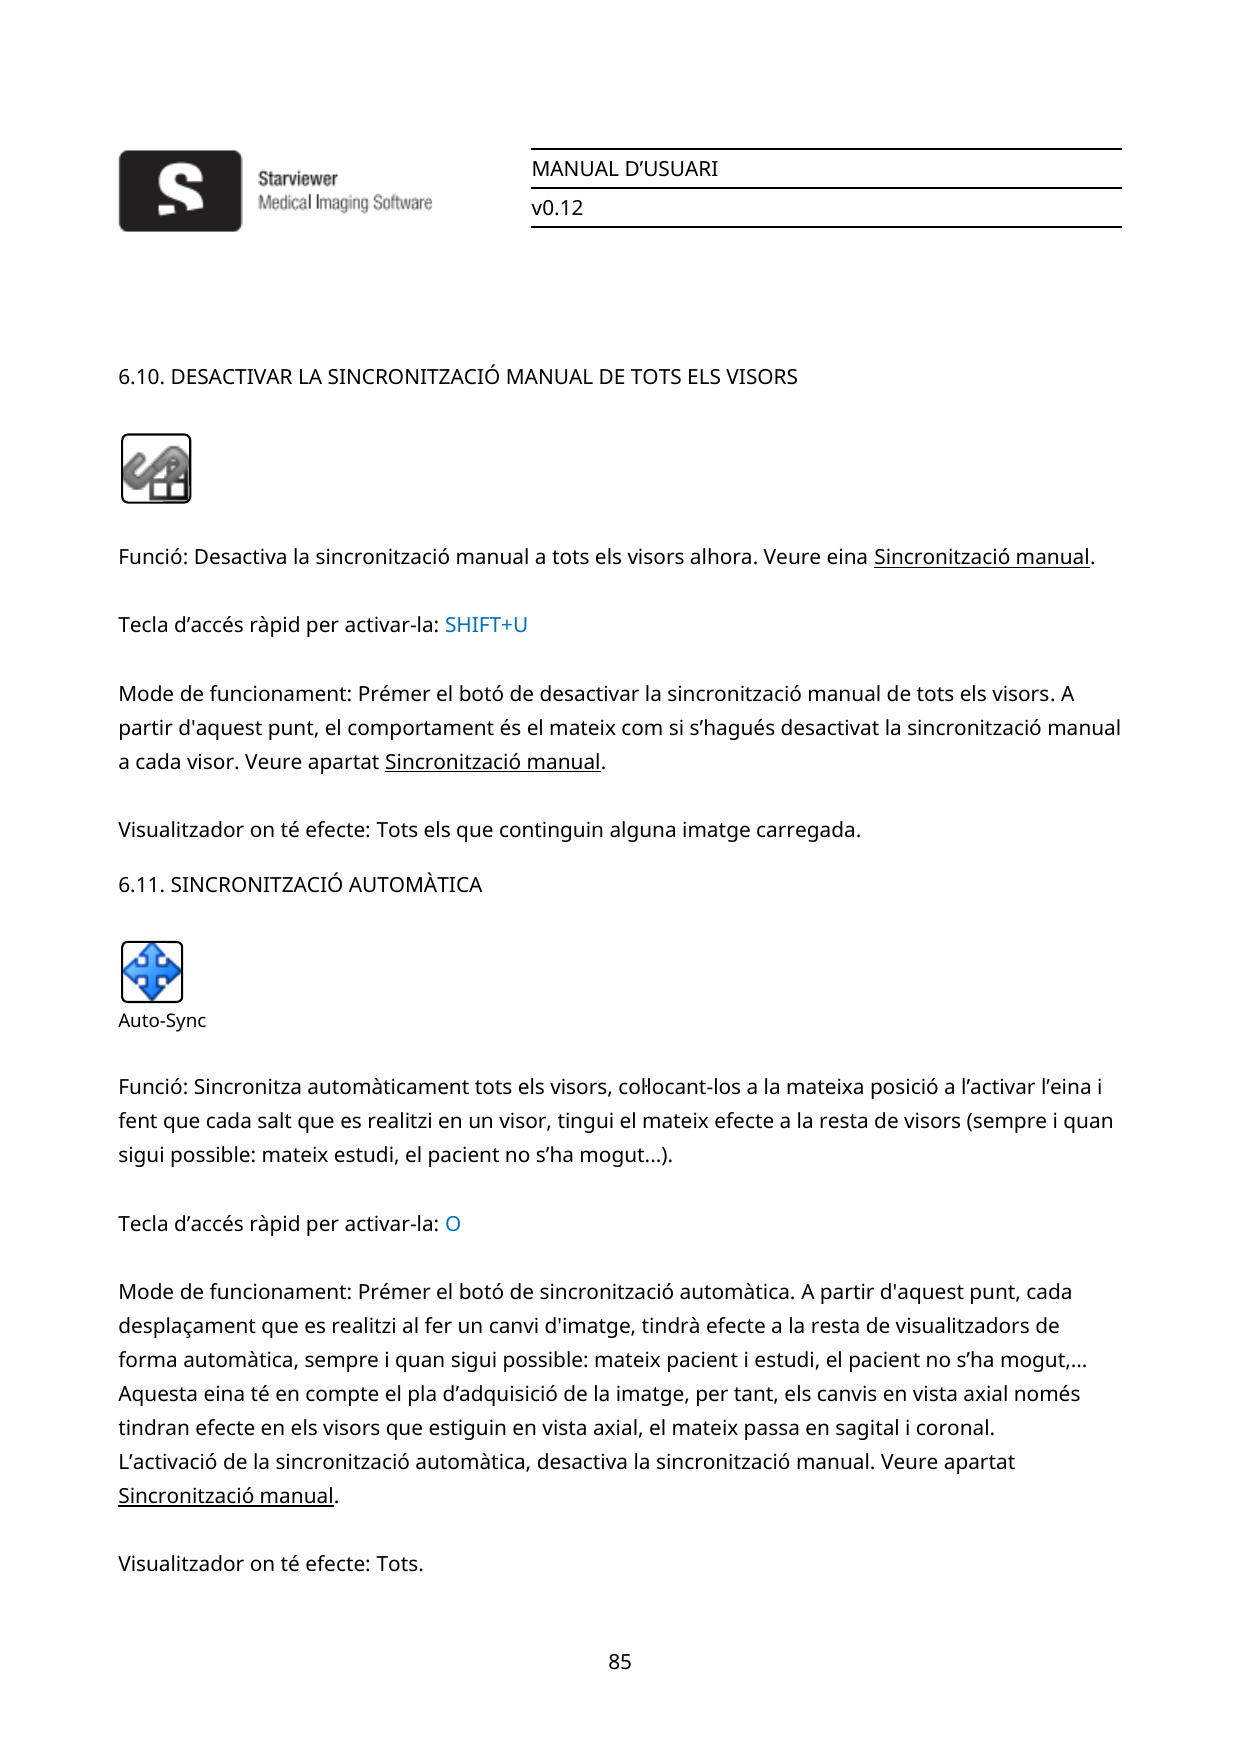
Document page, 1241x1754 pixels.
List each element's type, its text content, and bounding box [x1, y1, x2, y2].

text L’activació de la sincronització automàtica, desactiva la sincronització manual. Veure apartat Sincronització manual. [118, 1447, 1122, 1509]
text Visualitzador on té efecte: Tots. [118, 1549, 1122, 1578]
text Funció: Desactiva la sincronització manual a tots els visors alhora. Veure eina Sincronització manual. [118, 542, 1122, 571]
text Visualitzador on té efecte: Tots els que continguin alguna imatge carregada. [118, 815, 1122, 843]
picture [124, 436, 189, 501]
picture [124, 943, 181, 1000]
text Mode de funcionament: Prémer el botó de sincronització automàtica. A partir d'aquest punt, cada desplaçament que es realitzi al fer un canvi d'imatge, tindrà efecte a la resta de visualitzadors de forma automàtica, sempre i quan sigui possible: mateix pacient i estudi, el pacient no s’ha mogut,... [118, 1277, 1122, 1373]
text Mode de funcionament: Prémer el botó de desactivar la sincronització manual de tots els visors. A partir d'aquest punt, el comportament és el mateix com si s’hagués desactivat la sincronització manual a cada visor. Veure apartat Sincronització manual. [118, 679, 1122, 775]
text Tecla d’accés ràpid per activar-la: SHIFT+U [118, 611, 1122, 639]
subtitle Desactivar la sincronització manual de tots els visors [118, 362, 1122, 391]
text Funció: Sincronitza automàticament tots els visors, col·locant-los a la mateixa posició a l’activar l’eina i fent que cada salt que es realitzi en un visor, tingui el mateix efecte a la resta de visors (sempre i quan sigui possible: mateix estudi, el pacient no s’ha mogut...). [118, 1072, 1122, 1169]
text Aquesta eina té en compte el pla d’adquisició de la imatge, per tant, els canvis en vista axial només tindran efecte en els visors que estiguin en vista axial, el mateix passa en sagital i coronal. [118, 1379, 1122, 1441]
text Auto-Sync [118, 1008, 1122, 1033]
subtitle Sincronització automàtica [118, 870, 1122, 898]
text Tecla d’accés ràpid per activar-la: O [118, 1209, 1122, 1237]
